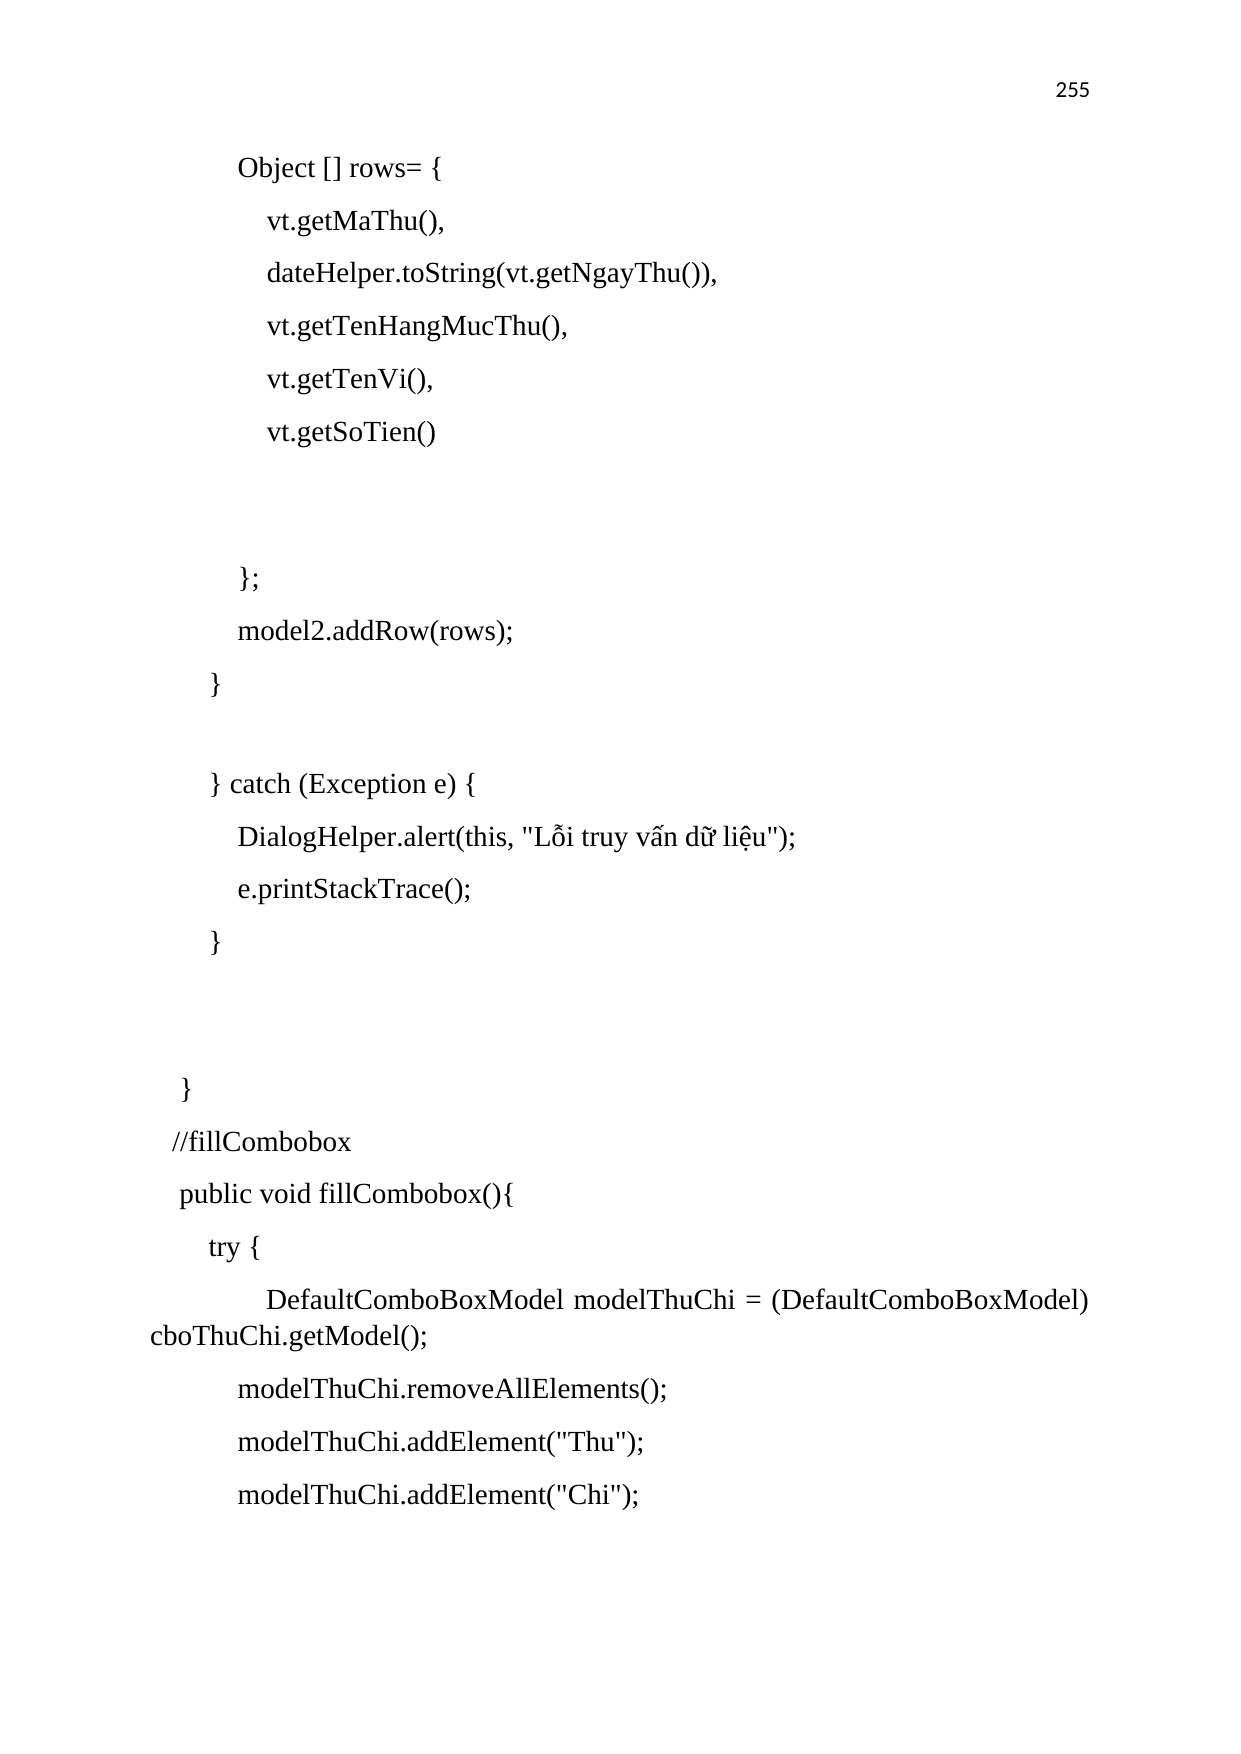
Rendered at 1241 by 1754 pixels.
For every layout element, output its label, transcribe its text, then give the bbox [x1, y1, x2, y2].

text vt.getTenVi(), [150, 361, 1090, 395]
text e.printStackTrace(); [150, 872, 1090, 905]
text vt.getTenHangMucThu(), [150, 308, 1090, 342]
text //fillCombobox [150, 1124, 1090, 1157]
text } catch (Exception e) { [150, 766, 1090, 799]
text modelThuChi.removeAllElements(); [150, 1371, 1090, 1405]
text public void fillCombobox(){ [150, 1177, 1090, 1210]
text DialogHelper.alert(this, "Lỗi truy vấn dữ liệu"); [150, 819, 1090, 852]
text model2.addRow(rows); [150, 613, 1090, 647]
text }; [150, 561, 1090, 594]
text Object [] rows= { [150, 150, 1090, 183]
text modelThuChi.addElement("Chi"); [150, 1477, 1090, 1510]
text dateHelper.toString(vt.getNgayThu()), [150, 256, 1090, 289]
text modelThuChi.addElement("Thu"); [150, 1424, 1090, 1457]
text DefaultComboBoxModel modelThuChi = (DefaultComboBoxModel) cboThuChi.getModel(); [150, 1282, 1090, 1352]
text } [150, 666, 1090, 700]
text vt.getMaThu(), [150, 203, 1090, 236]
text try { [150, 1229, 1090, 1263]
text vt.getSoTien() [150, 414, 1090, 448]
text } [150, 924, 1090, 958]
text } [150, 1071, 1090, 1104]
